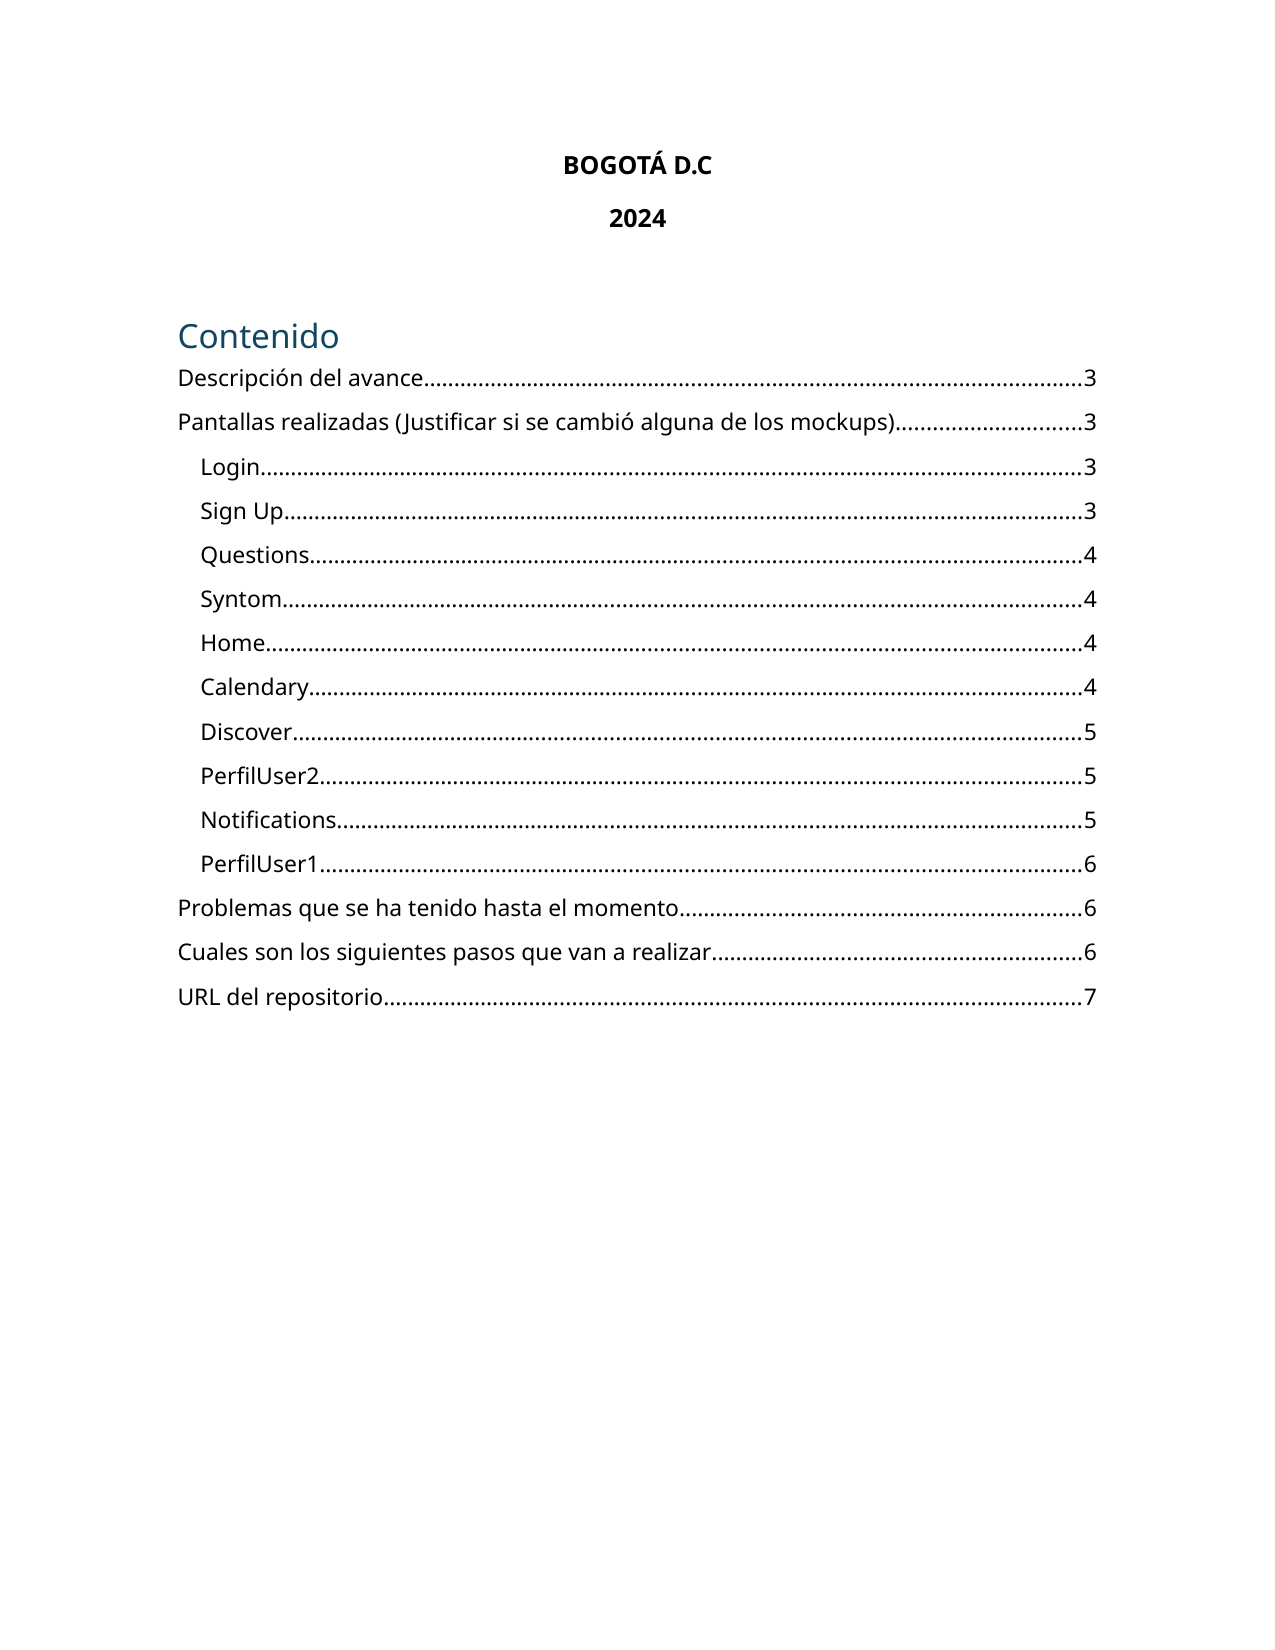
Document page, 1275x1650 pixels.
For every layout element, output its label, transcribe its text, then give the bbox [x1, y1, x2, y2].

text 2024 [177, 201, 1098, 235]
text BOGOTÁ D.C [177, 148, 1098, 182]
